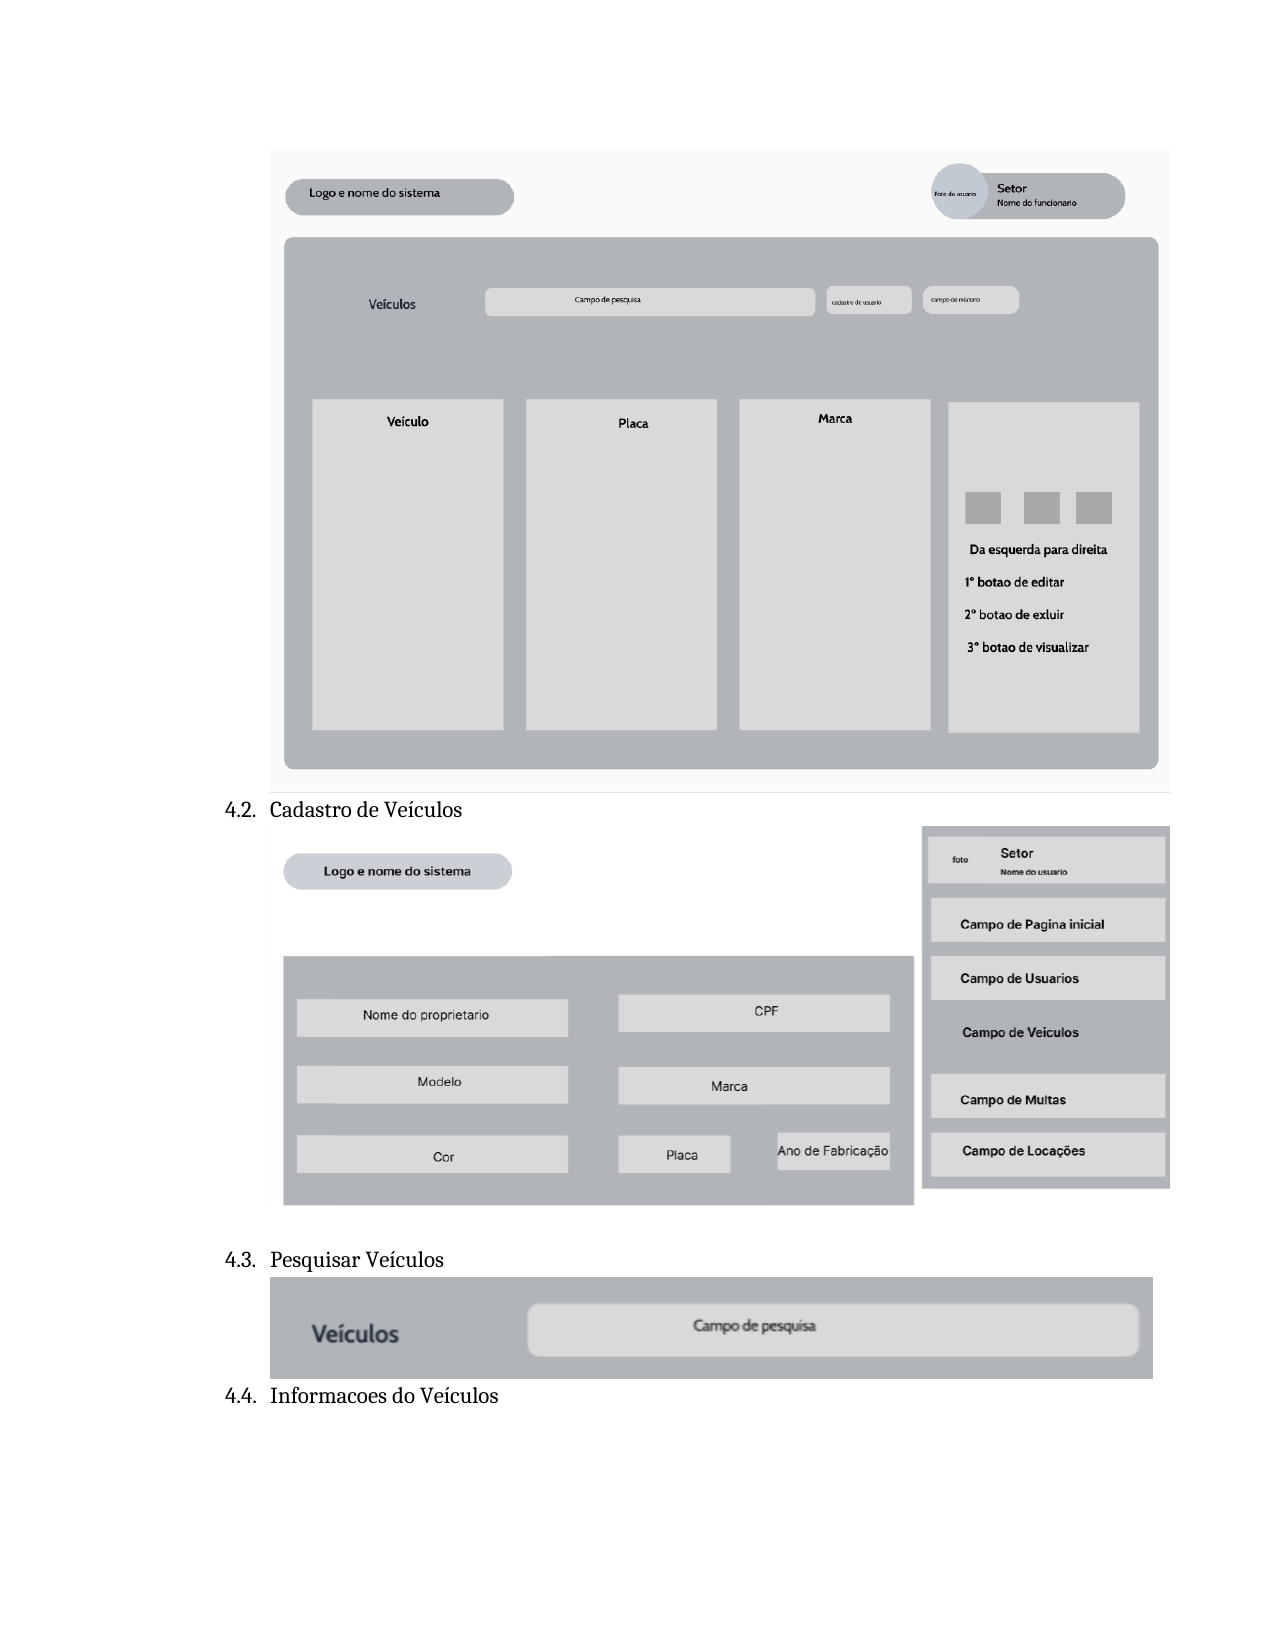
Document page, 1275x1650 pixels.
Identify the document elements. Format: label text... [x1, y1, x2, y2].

picture [270, 826, 1170, 1243]
list Pesquisar Veículos [225, 1247, 1087, 1273]
list Informacoes do Veículos [225, 1382, 1087, 1409]
picture [270, 150, 1170, 793]
list Cadastro de Veículos [225, 796, 1087, 823]
picture [270, 1277, 1153, 1379]
